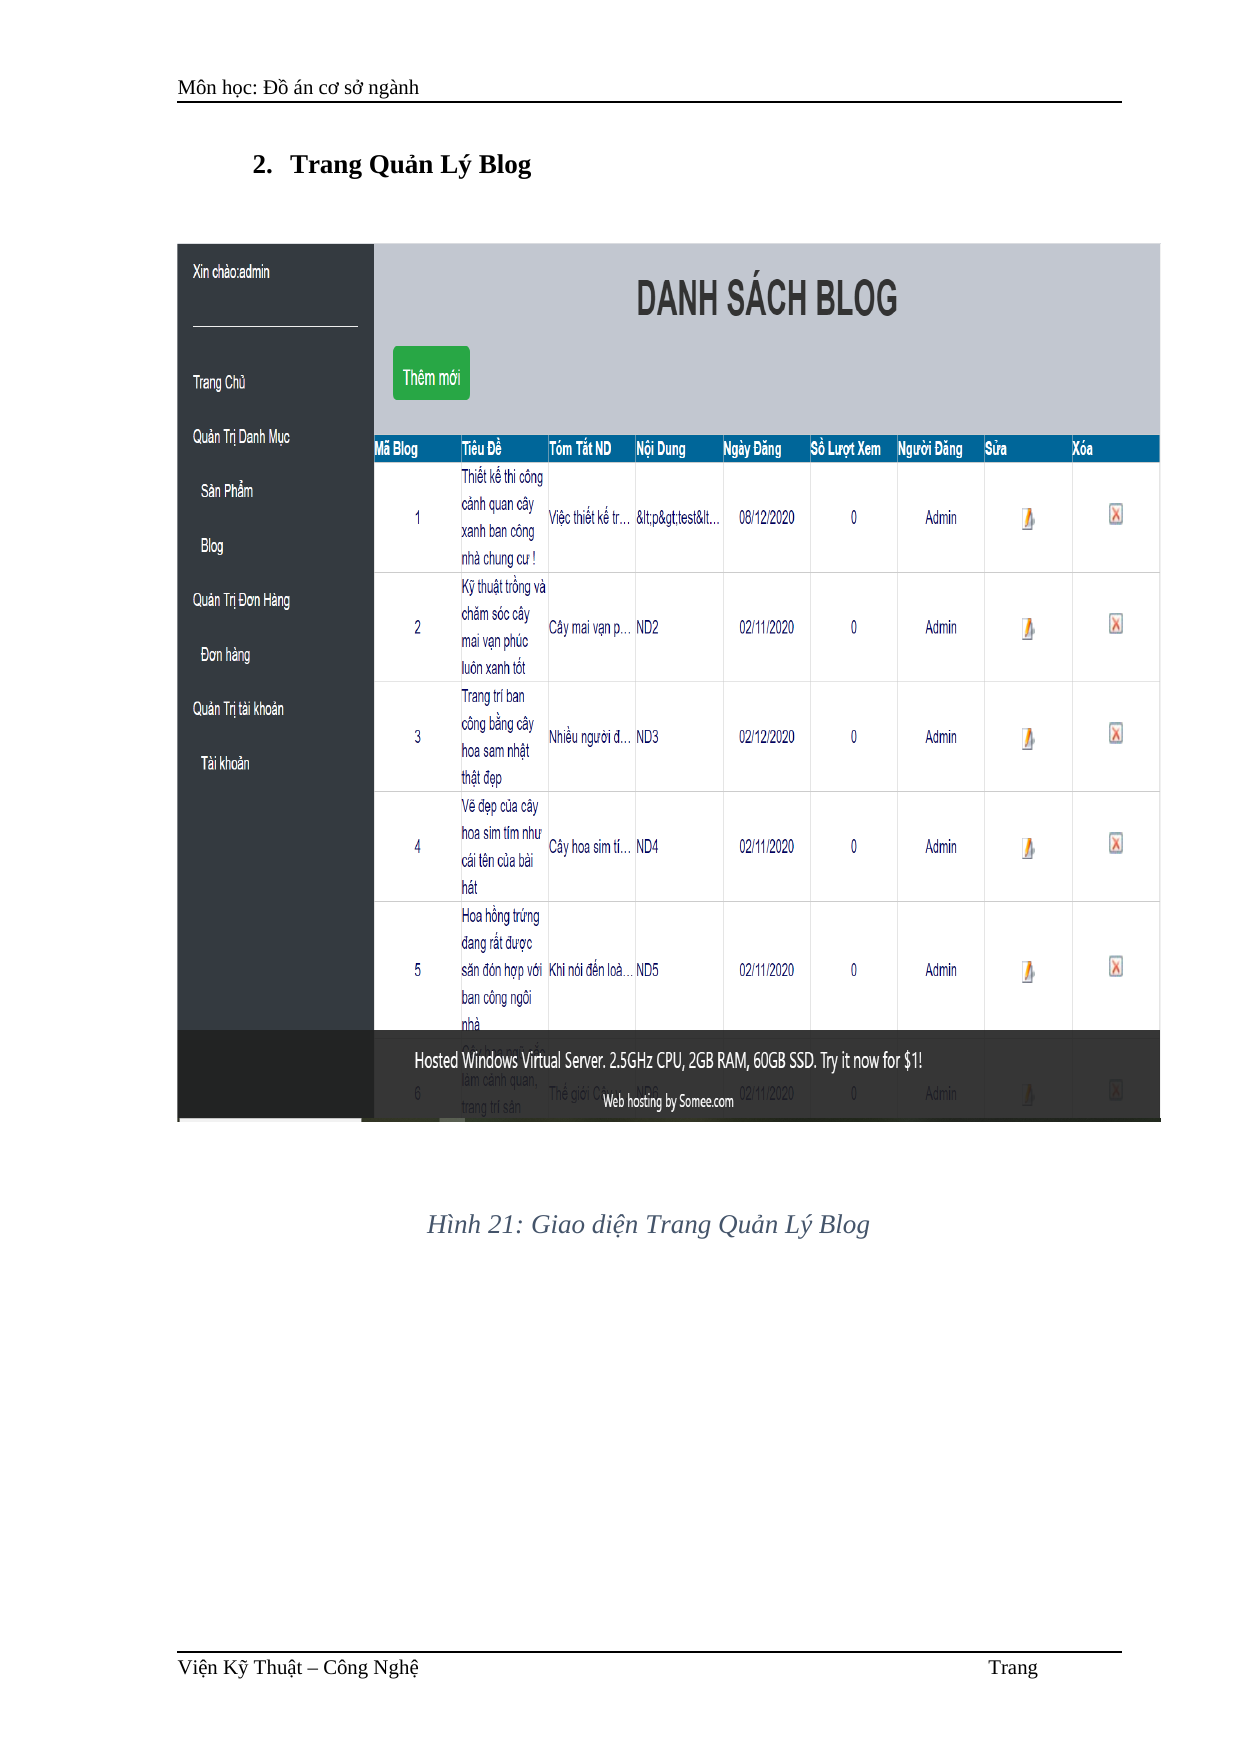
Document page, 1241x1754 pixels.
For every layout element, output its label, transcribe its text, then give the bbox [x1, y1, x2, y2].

text Hình 21: Giao diện Trang Quản Lý Blog [177, 1208, 1122, 1239]
subtitle Trang Quản Lý Blog [252, 148, 1122, 179]
picture [177, 242, 1161, 1122]
